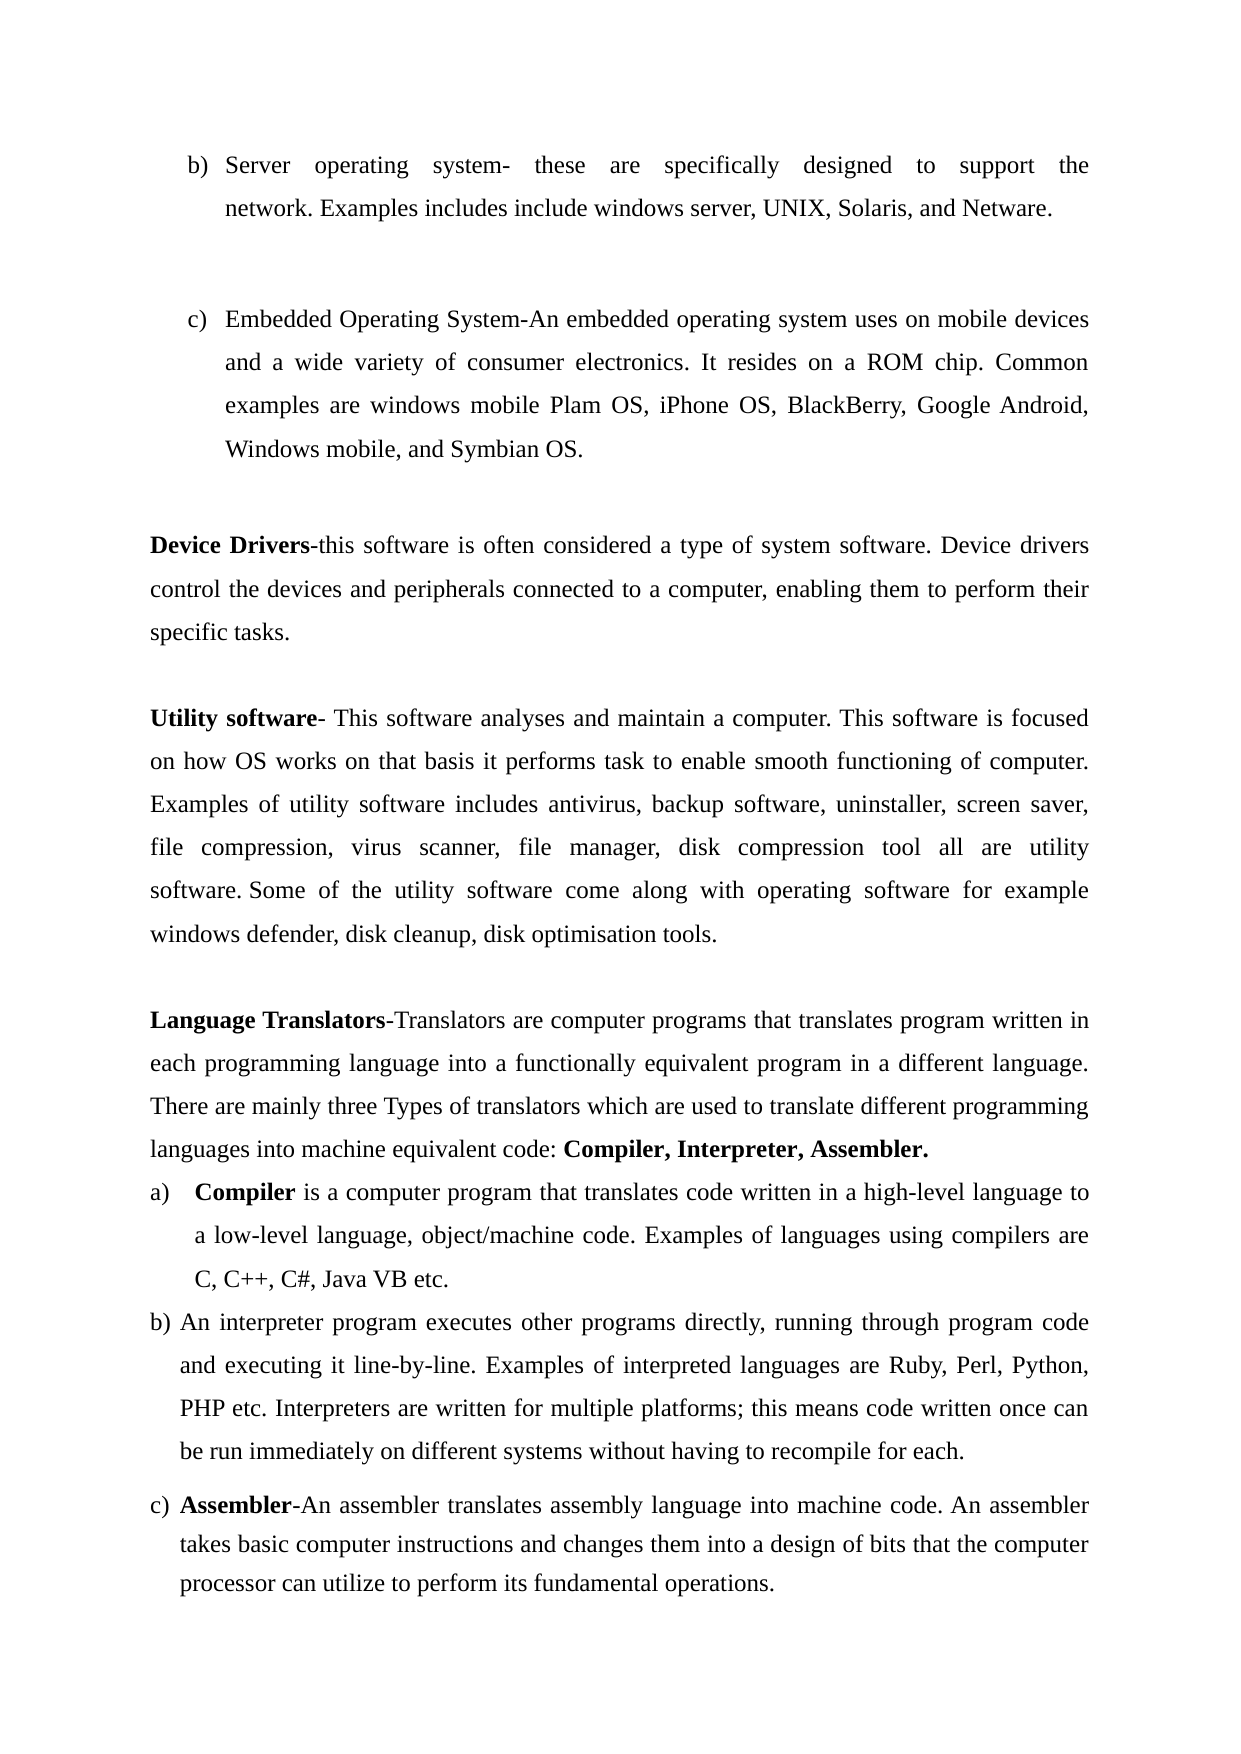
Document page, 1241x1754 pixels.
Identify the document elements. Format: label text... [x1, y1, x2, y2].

list Embedded Operating System-An embedded operating system uses on mobile devices and a wide variety of consumer electronics. It resides on a ROM chip. Common examples are windows mobile Plam OS, iPhone OS, BlackBerry, Google Android, Windows mobile, and Symbian OS. [187, 304, 1090, 462]
list Assembler-An assembler translates assembly language into machine code. An assembler takes basic computer instructions and changes them into a design of bits that the computer processor can utilize to perform its fundamental operations. [150, 1479, 1090, 1597]
list Compiler is a computer program that translates code written in a high-level language to a low-level language, object/machine code. Examples of languages using compilers are C, C++, C#, Java VB etc. [150, 1177, 1090, 1292]
list An interpreter program executes other programs directly, running through program code and executing it line-by-line. Examples of interpreted languages are Ruby, Perl, Python, PHP etc. Interpreters are written for multiple platforms; this means code written once can be run immediately on different systems without having to recompile for each. [150, 1307, 1090, 1465]
list Server operating system- these are specifically designed to support the network. Examples includes include windows server, UNIX, Solaris, and Netware. [187, 150, 1090, 222]
text Language Translators-Translators are computer programs that translates program written in each programming language into a functionally equivalent program in a different language. There are mainly three Types of translators which are used to translate different programming languages into machine equivalent code: Compiler, Interpreter, Assembler. [150, 1005, 1090, 1163]
text Device Drivers-this software is often considered a type of system software. Device drivers control the devices and peripherals connected to a computer, enabling them to perform their specific tasks. [150, 531, 1090, 646]
text Utility software- This software analyses and maintain a computer. This software is focused on how OS works on that basis it performs task to enable smooth functioning of computer. Examples of utility software includes antivirus, backup software, uninstaller, screen saver, file compression, virus scanner, file manager, disk compression tool all are utility software. Some of the utility software come along with operating software for example windows defender, disk cleanup, disk optimisation tools. [150, 703, 1090, 947]
